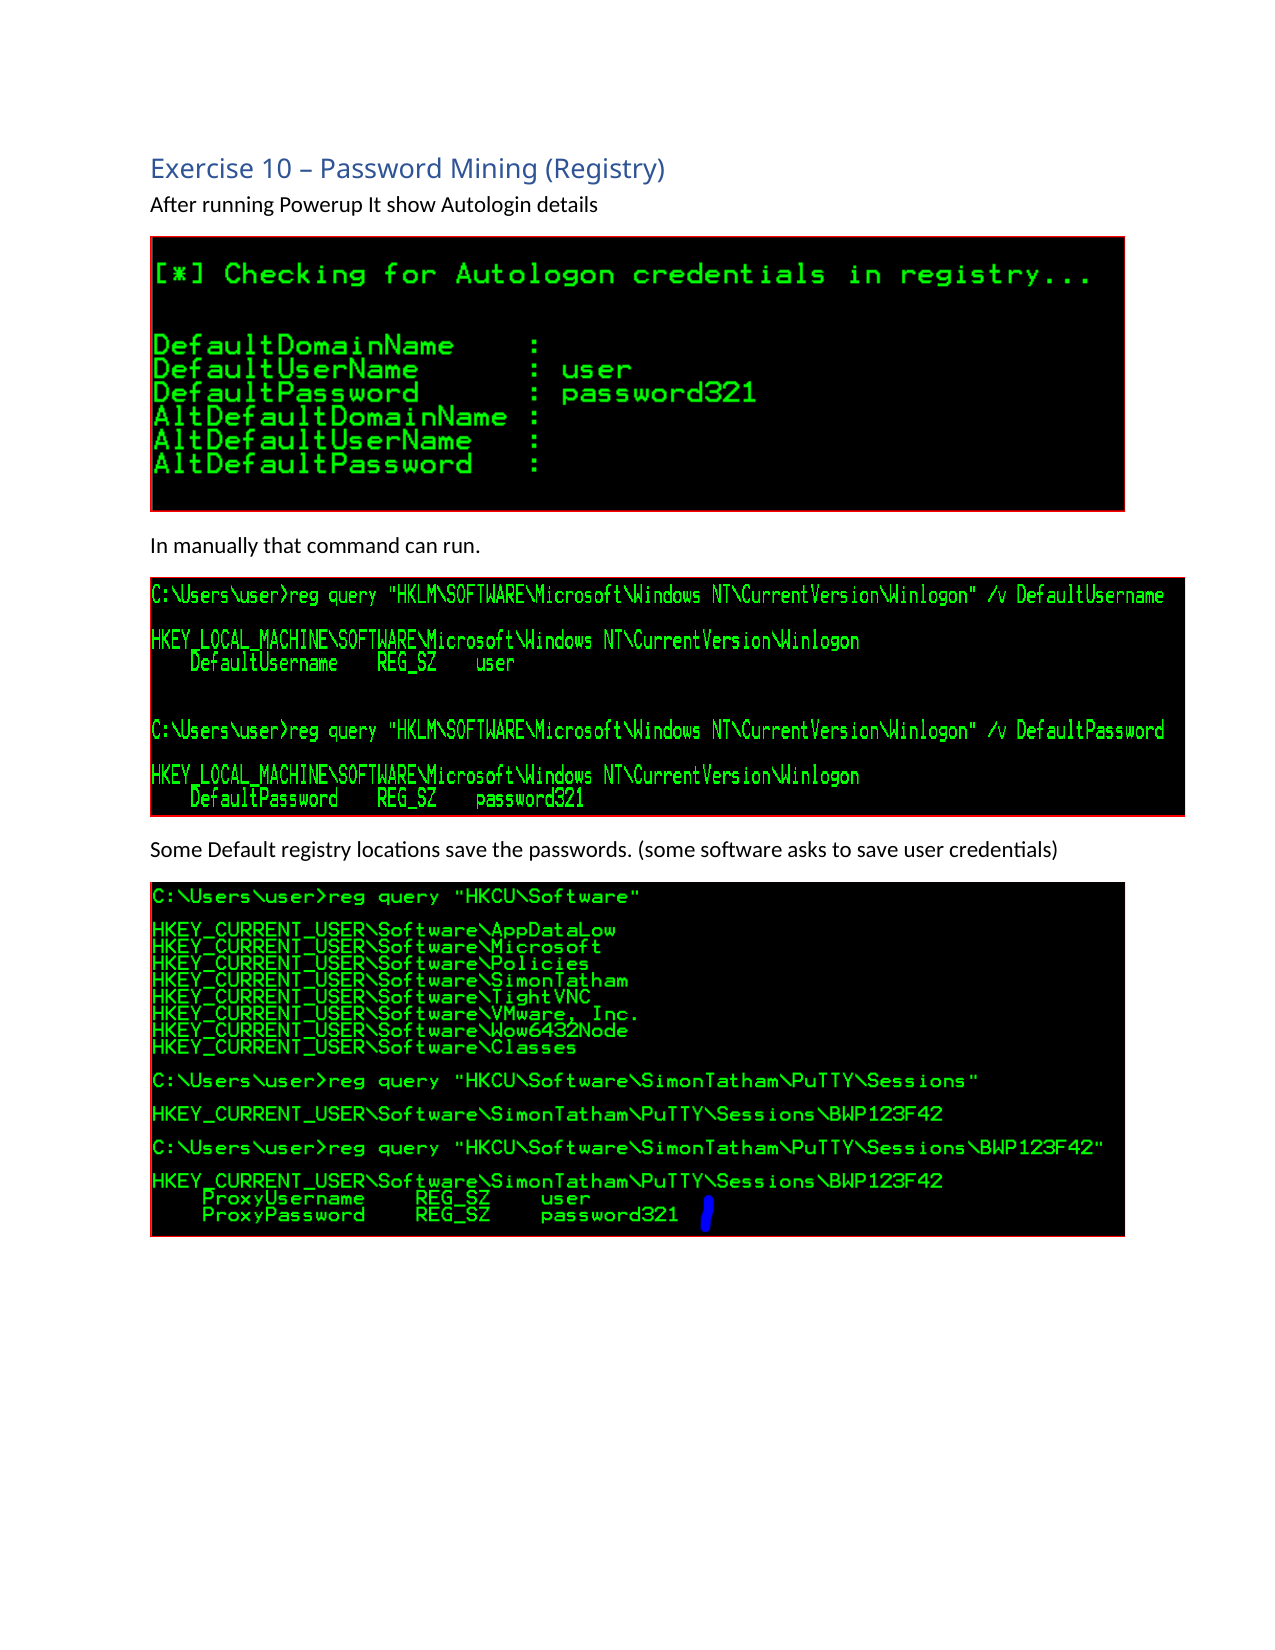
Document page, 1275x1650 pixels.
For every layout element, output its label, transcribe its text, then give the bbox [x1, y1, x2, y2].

text In manually that command can run. [150, 531, 1125, 559]
text After running Powerup It show Autologin details [150, 190, 1125, 218]
picture [150, 577, 1185, 817]
picture [150, 882, 1125, 1237]
picture [150, 236, 1125, 512]
subtitle Exercise 10 – Password Mining (Registry) [150, 150, 1125, 187]
text Some Default registry locations save the passwords. (some software asks to save user credentials) [150, 835, 1125, 863]
